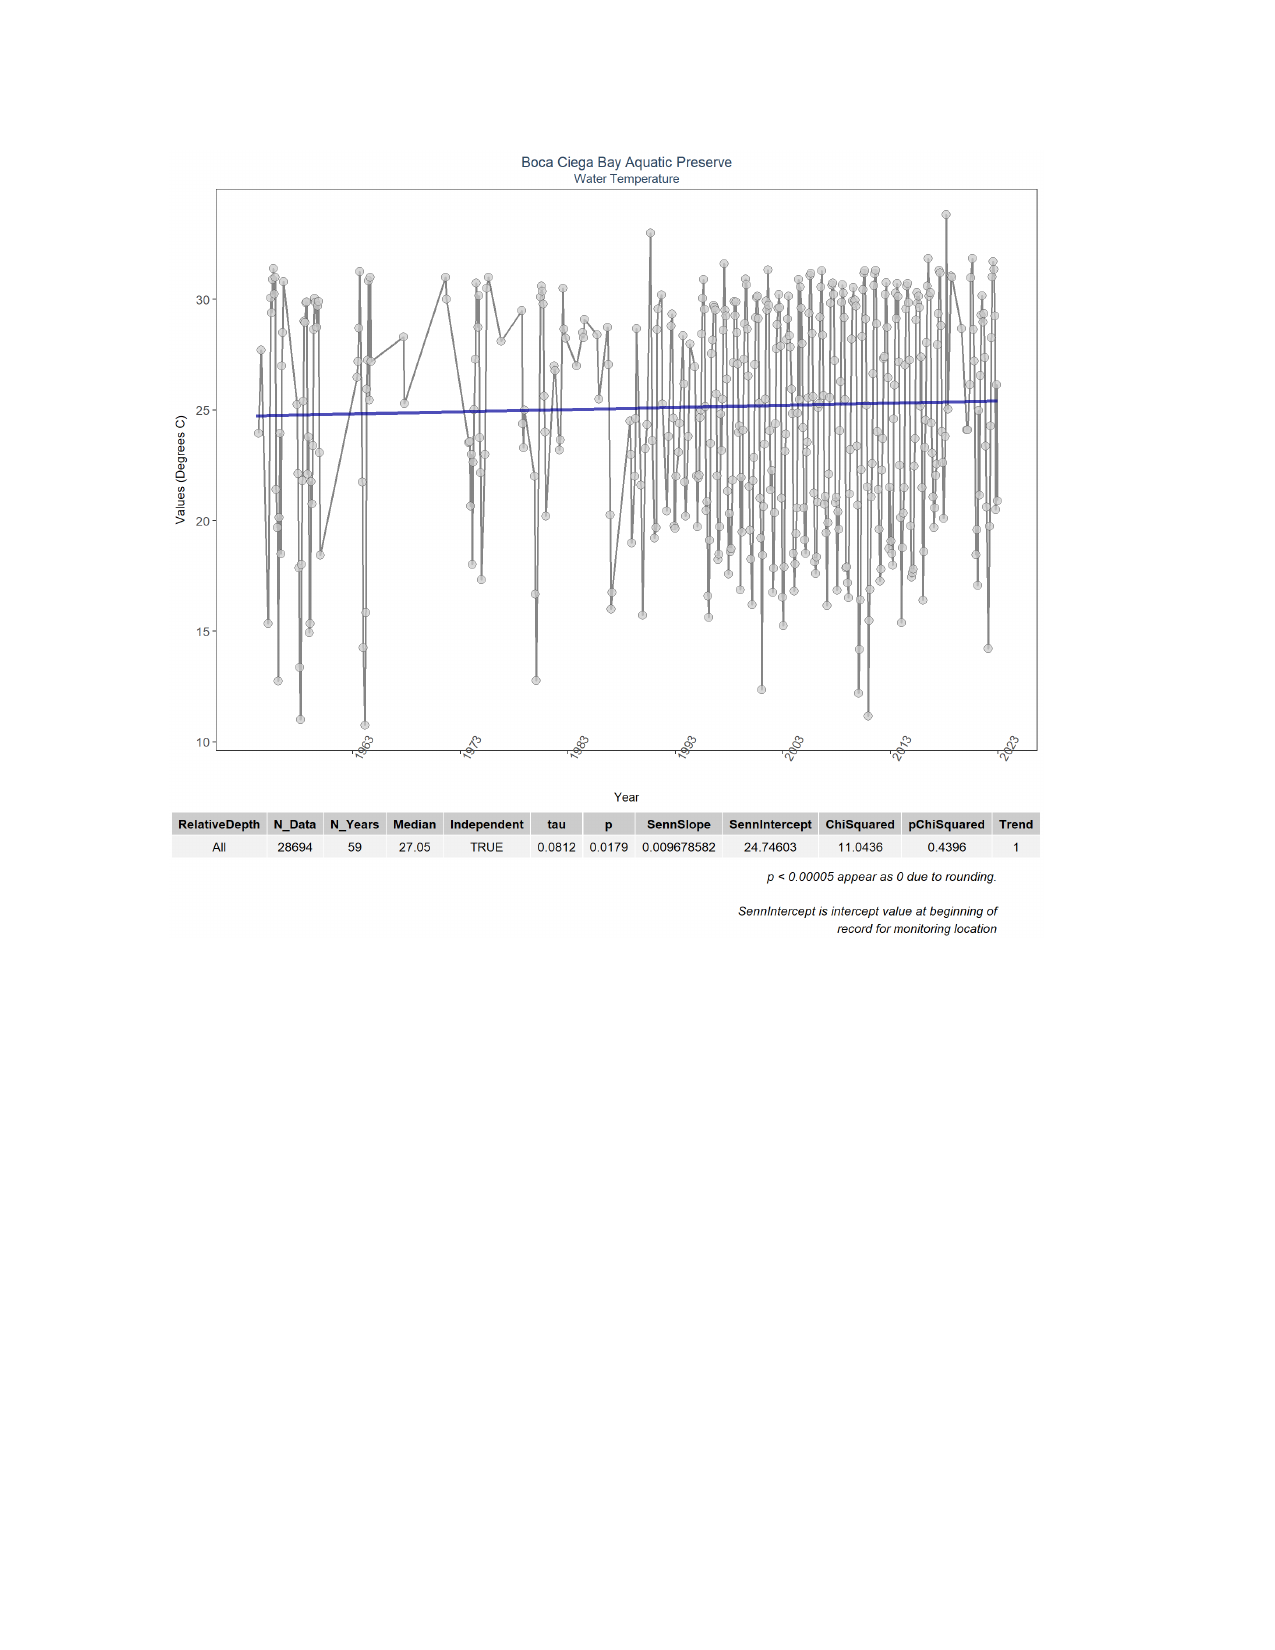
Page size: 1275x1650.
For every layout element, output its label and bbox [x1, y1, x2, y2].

picture [168, 150, 1044, 938]
